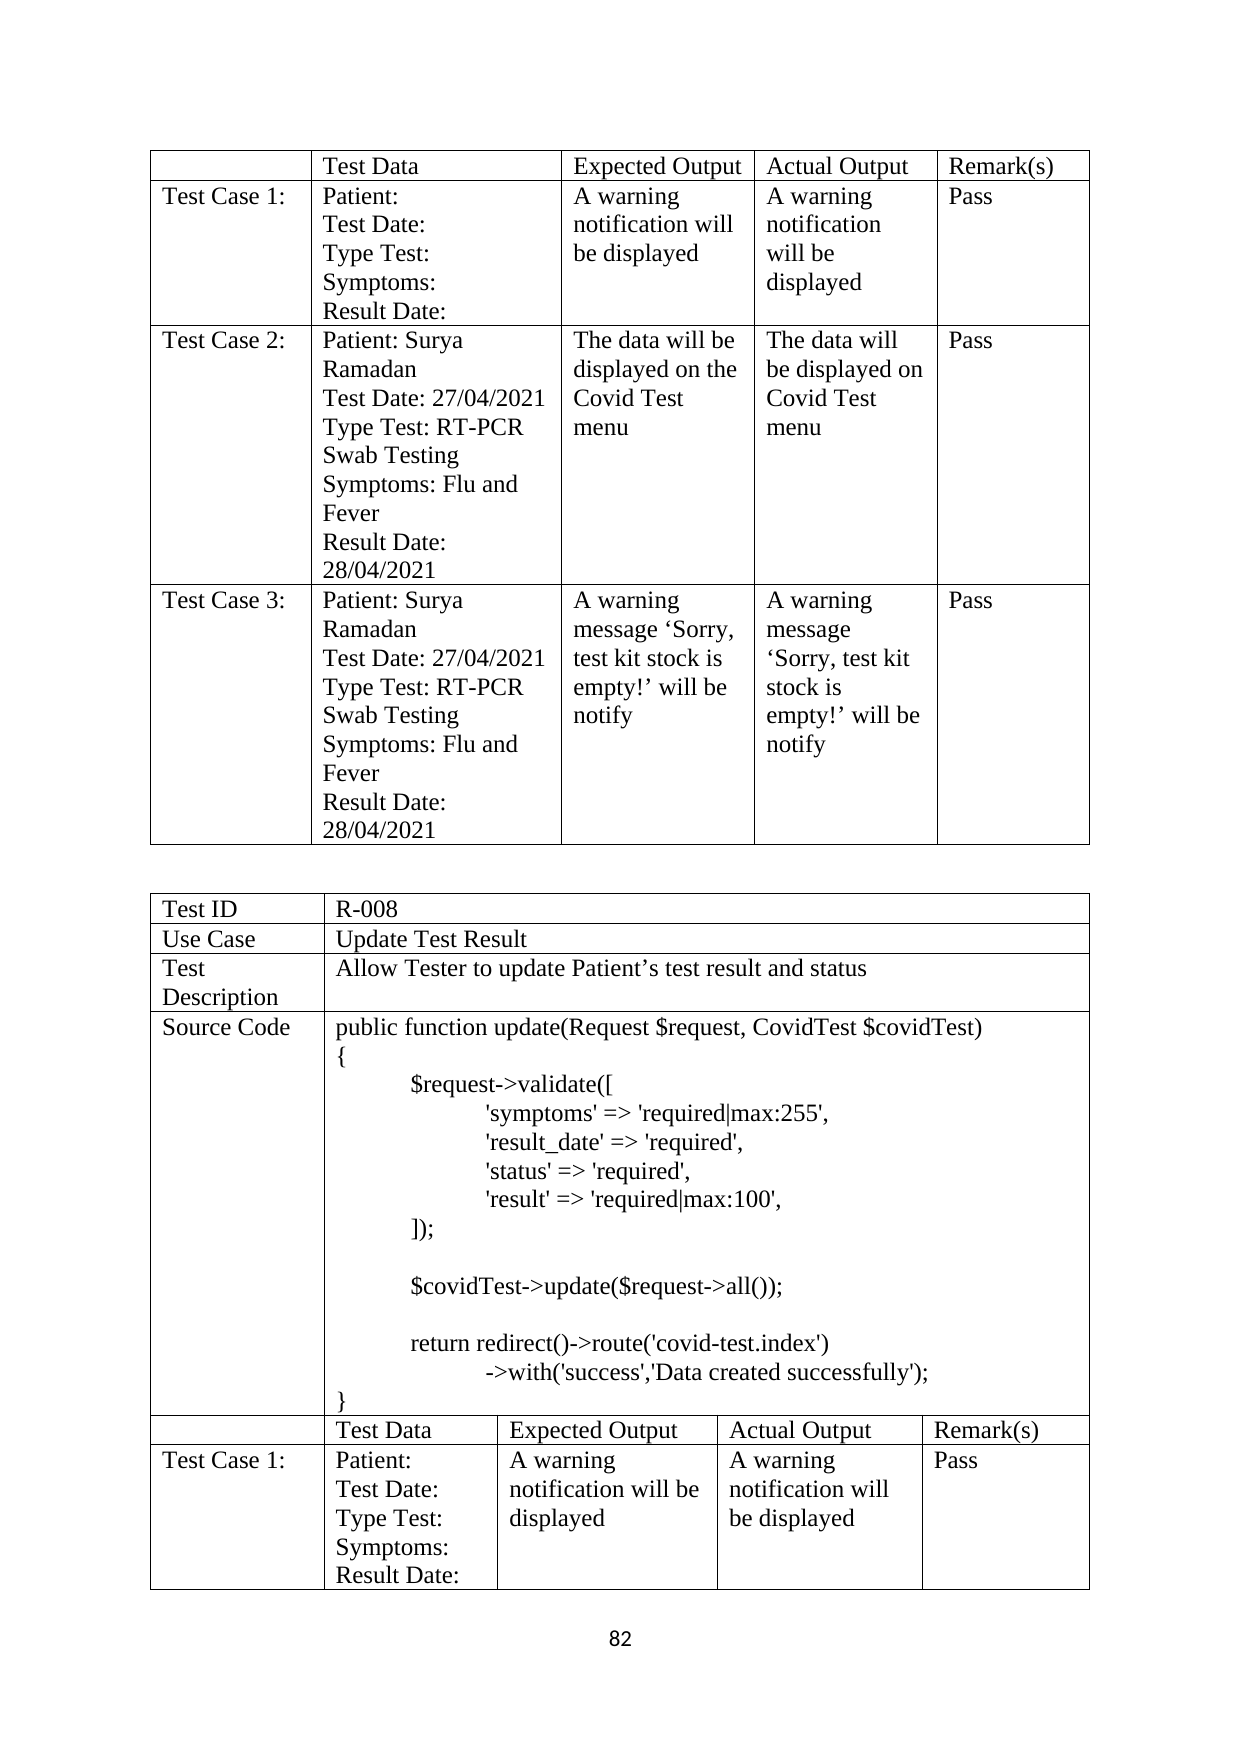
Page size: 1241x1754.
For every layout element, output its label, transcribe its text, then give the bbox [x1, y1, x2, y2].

table_cell Source Code [151, 1012, 324, 1414]
table_cell The data will be displayed on Covid Test menu [755, 326, 937, 584]
table_cell Patient: Test Date: Type Test: Symptoms: Result Date: [312, 181, 561, 324]
table_cell [151, 151, 311, 180]
table_cell Test Case 2: [151, 326, 311, 584]
table_cell A warning notification will be displayed [755, 181, 937, 324]
table_cell Patient: Surya Ramadan Test Date: 27/04/2021 Type Test: RT-PCR Swab Testing Symptoms: Flu and Fever Result Date: 28/04/2021 [312, 326, 561, 584]
table_cell A warning message ‘Sorry, test kit stock is empty!’ will be notify [562, 585, 754, 844]
table_cell Remark(s) [938, 151, 1089, 180]
table_cell A warning message ‘Sorry, test kit stock is empty!’ will be notify [755, 585, 937, 844]
table_cell Test Case 3: [151, 585, 311, 844]
table_cell Remark(s) [923, 1416, 1089, 1444]
table_cell Actual Output [718, 1416, 922, 1444]
table_cell Actual Output [755, 151, 937, 180]
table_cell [325, 1445, 497, 1589]
table_cell [151, 1416, 324, 1444]
table_cell Allow Tester to update Patient’s test result and status [325, 954, 1089, 1011]
table_cell Pass [938, 326, 1089, 584]
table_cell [718, 1445, 922, 1589]
table_cell public function update(Request $request, CovidTest $covidTest) { $request->validate([ 'symptoms' => 'required|max:255', 'result_date' => 'required', 'status' => 'required', 'result' => 'required|max:100', ]); $covidTest->update($request->all()); return redirect()->route('covid-test.index') ->with('success','Data created successfully'); } [325, 1012, 1089, 1414]
table_cell Test Description [151, 954, 324, 1011]
table_cell A warning notification will be displayed [562, 181, 754, 324]
table_cell Test Case 1: [151, 181, 311, 324]
table_header R-008 [325, 894, 1089, 923]
table_cell The data will be displayed on the Covid Test menu [562, 326, 754, 584]
table_cell Expected Output [562, 151, 754, 180]
table_header Test ID [151, 894, 324, 923]
table_cell Test Data [312, 151, 561, 180]
table_cell Pass [938, 585, 1089, 844]
table_cell Patient: Surya Ramadan Test Date: 27/04/2021 Type Test: RT-PCR Swab Testing Symptoms: Flu and Fever Result Date: 28/04/2021 [312, 585, 561, 844]
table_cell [498, 1445, 717, 1589]
table_cell Use Case [151, 924, 324, 952]
table_cell Test Data [325, 1416, 497, 1444]
table_cell Pass [938, 181, 1089, 324]
table_cell Pass [923, 1445, 1089, 1589]
table_cell Expected Output [498, 1416, 717, 1444]
table_cell Test Case 1: [151, 1445, 324, 1589]
table_cell Update Test Result [325, 924, 1089, 952]
